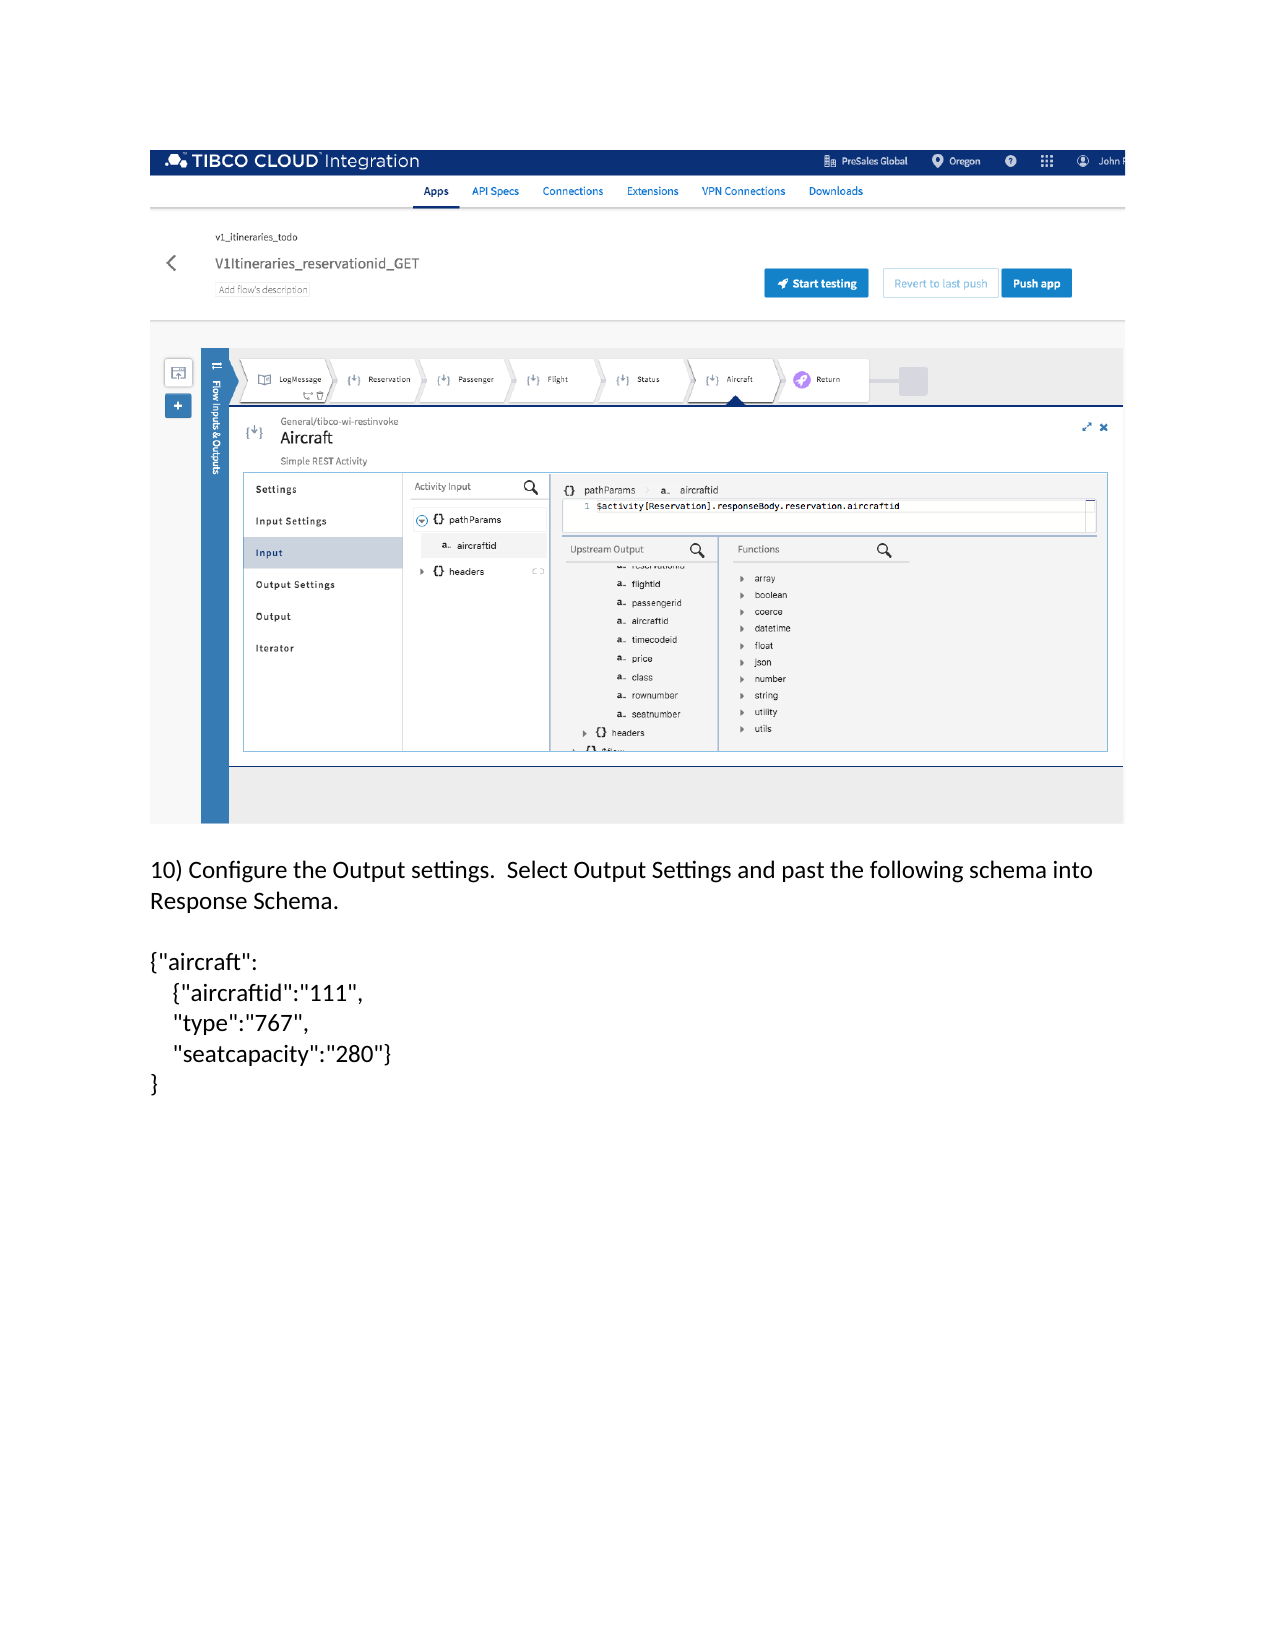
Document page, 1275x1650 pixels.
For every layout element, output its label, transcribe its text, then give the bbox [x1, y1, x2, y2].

text 10) Configure the Output settings. Select Output Settings and past the following schema into Response Schema. [150, 854, 1125, 916]
text } [150, 1068, 1125, 1099]
text {"aircraft": [150, 946, 1125, 977]
text {"aircraftid":"111", [150, 977, 1125, 1007]
text "type":"767", [150, 1007, 1125, 1038]
text "seatcapacity":"280"} [150, 1038, 1125, 1068]
picture [150, 150, 1125, 824]
